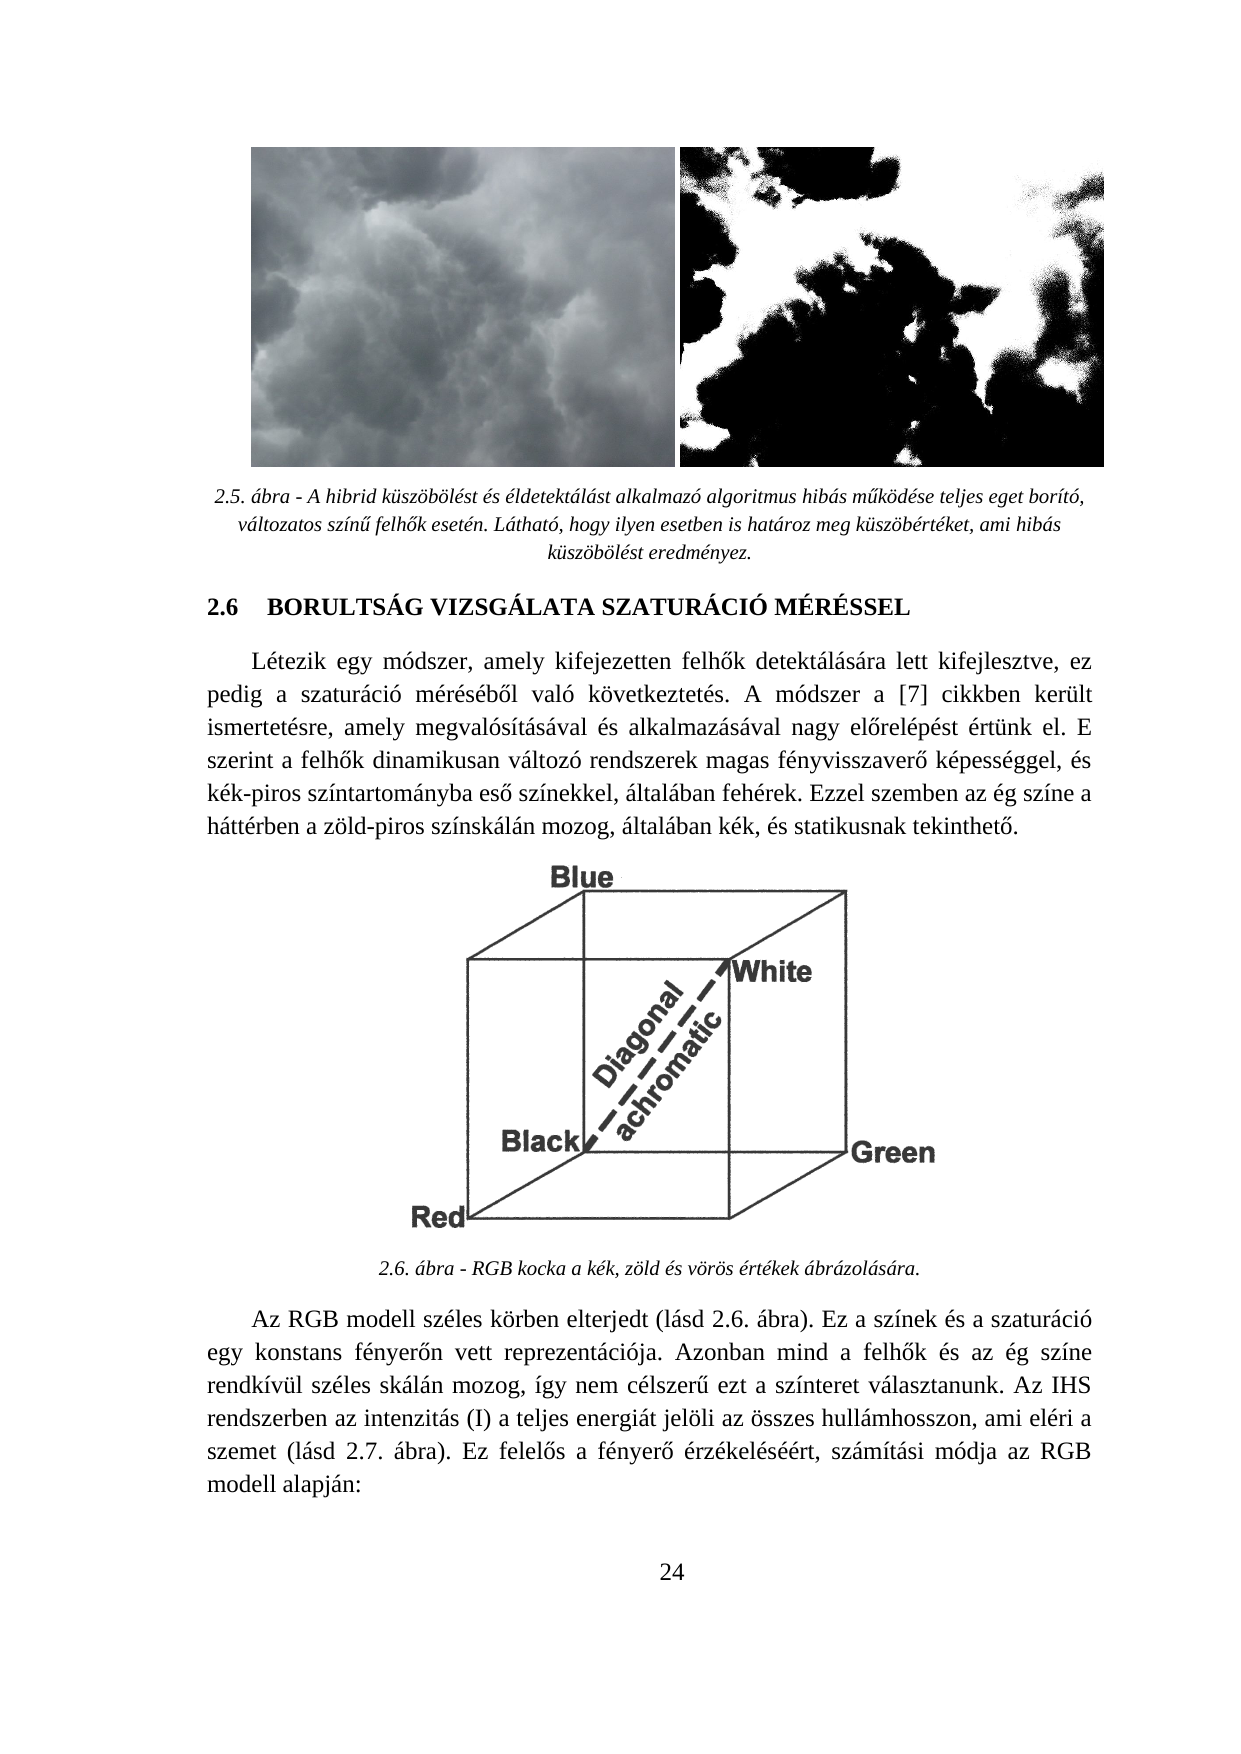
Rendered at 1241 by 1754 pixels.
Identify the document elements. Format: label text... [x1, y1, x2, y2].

picture [251, 147, 1105, 468]
picture [395, 856, 948, 1239]
subtitle Borultság vizsgálata szaturáció méréssel [207, 592, 1092, 621]
text Létezik egy módszer, amely kifejezetten felhők detektálására lett kifejlesztve, ez pedig a szaturáció méréséből való következtetés. A módszer a [7] cikkben került ismertetésre, amely megvalósításával és alkalmazásával nagy előrelépést értünk el. E szerint a felhők dinamikusan változó rendszerek magas fényvisszaverő képességgel, és kék-piros színtartományba eső színekkel, általában fehérek. Ezzel szemben az ég színe a háttérben a zöld-piros színskálán mozog, általában kék, és statikusnak tekinthető. [207, 646, 1092, 840]
